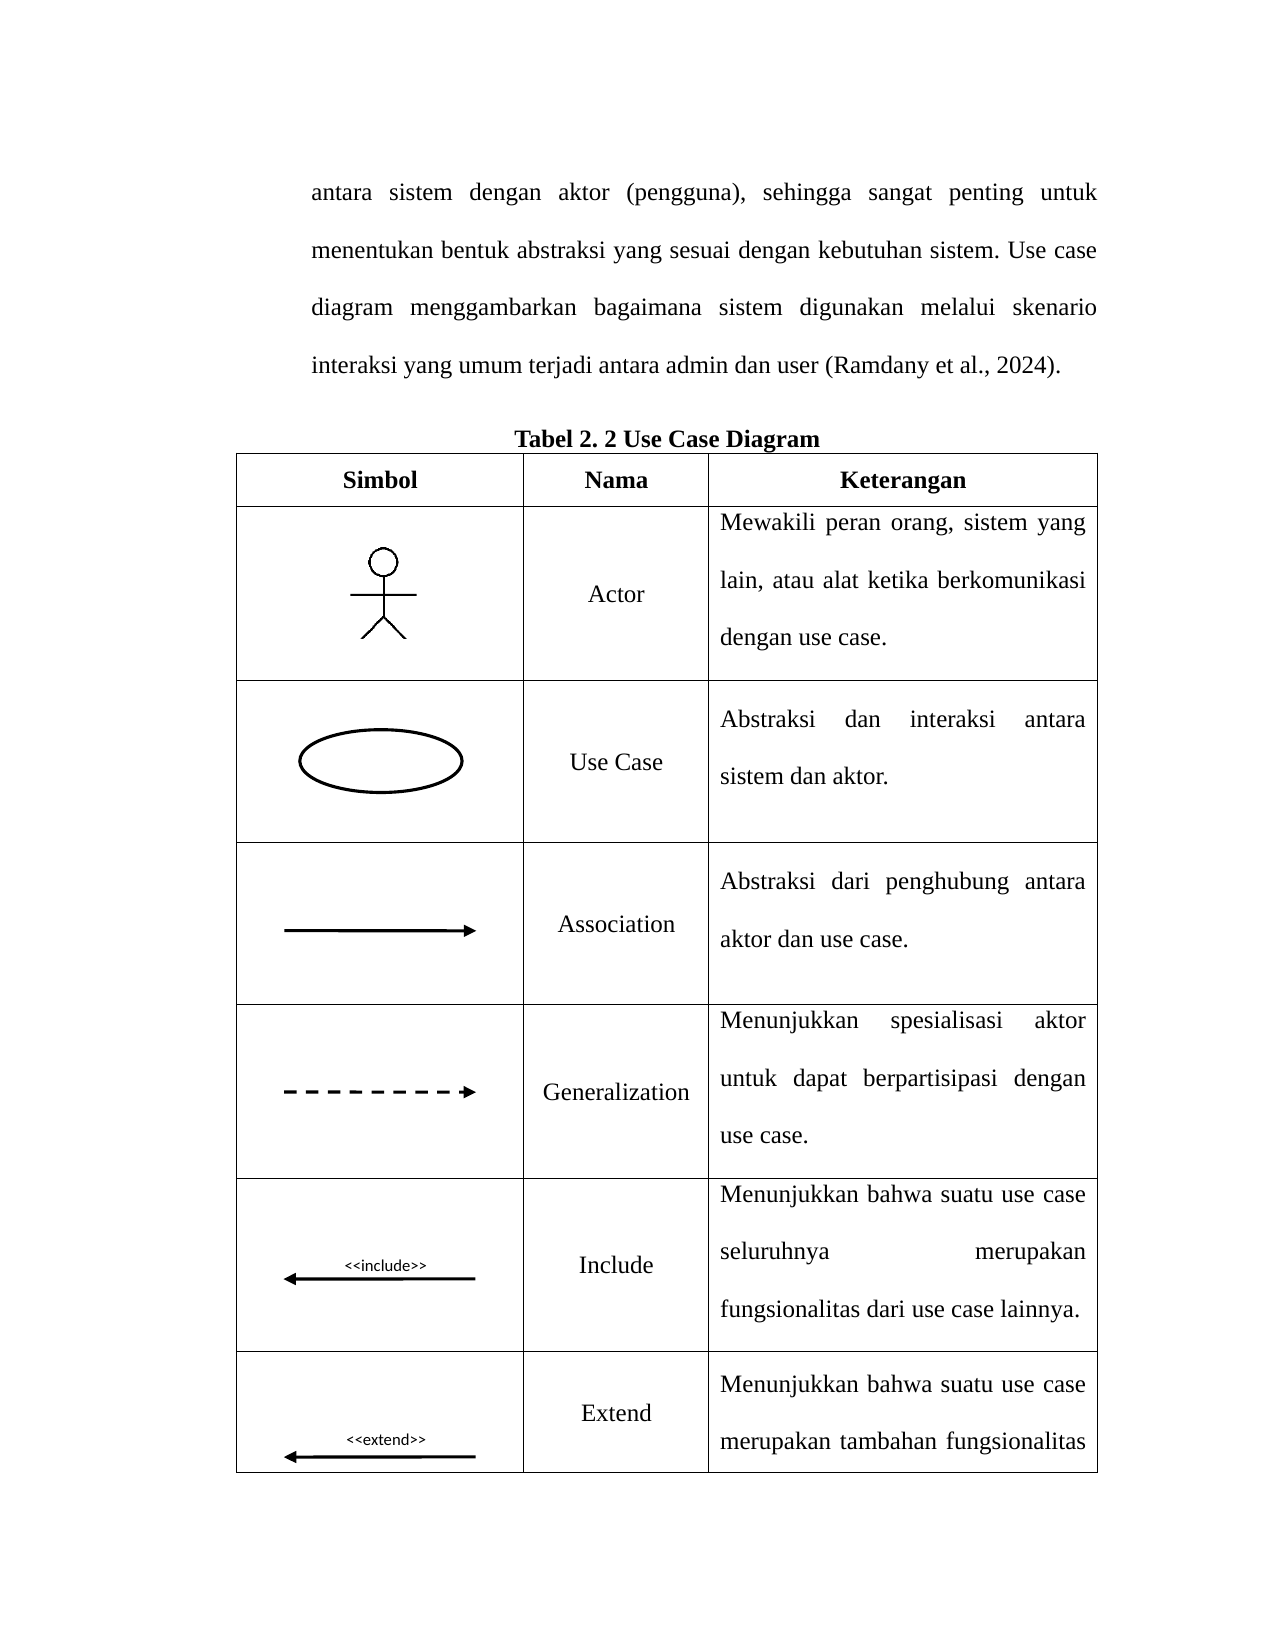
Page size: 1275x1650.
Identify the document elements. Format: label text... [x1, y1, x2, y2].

picture [350, 547, 417, 639]
table_cell [237, 1179, 523, 1351]
table_cell Menunjukkan bahwa suatu use case seluruhnya merupakan fungsionalitas dari use case lainnya. [709, 1179, 1097, 1351]
table_header Nama [524, 454, 708, 506]
table_cell Abstraksi dari penghubung antara aktor dan use case. [709, 843, 1097, 1004]
table_cell Mewakili peran orang, sistem yang lain, atau alat ketika berkomunikasi dengan use case. [709, 507, 1097, 679]
table_header Keterangan [709, 454, 1097, 506]
table_cell [237, 843, 523, 1004]
text Tabel 2. 2 Use Case Diagram [236, 424, 1098, 453]
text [311, 177, 1098, 378]
table_cell Use Case [524, 681, 708, 842]
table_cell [709, 1352, 1097, 1472]
table_cell [237, 681, 523, 842]
table_cell Association [524, 843, 708, 1004]
table_cell [237, 1005, 523, 1178]
table_cell [237, 1352, 523, 1472]
table_cell Actor [524, 507, 708, 679]
table_cell [237, 507, 523, 679]
table_cell Menunjukkan spesialisasi aktor untuk dapat berpartisipasi dengan use case. [709, 1005, 1097, 1178]
table_header Simbol [237, 454, 523, 506]
table_cell Abstraksi dan interaksi antara sistem dan aktor. [709, 681, 1097, 842]
table_cell Generalization [524, 1005, 708, 1178]
table_cell Extend [524, 1352, 708, 1472]
table_cell Include [524, 1179, 708, 1351]
